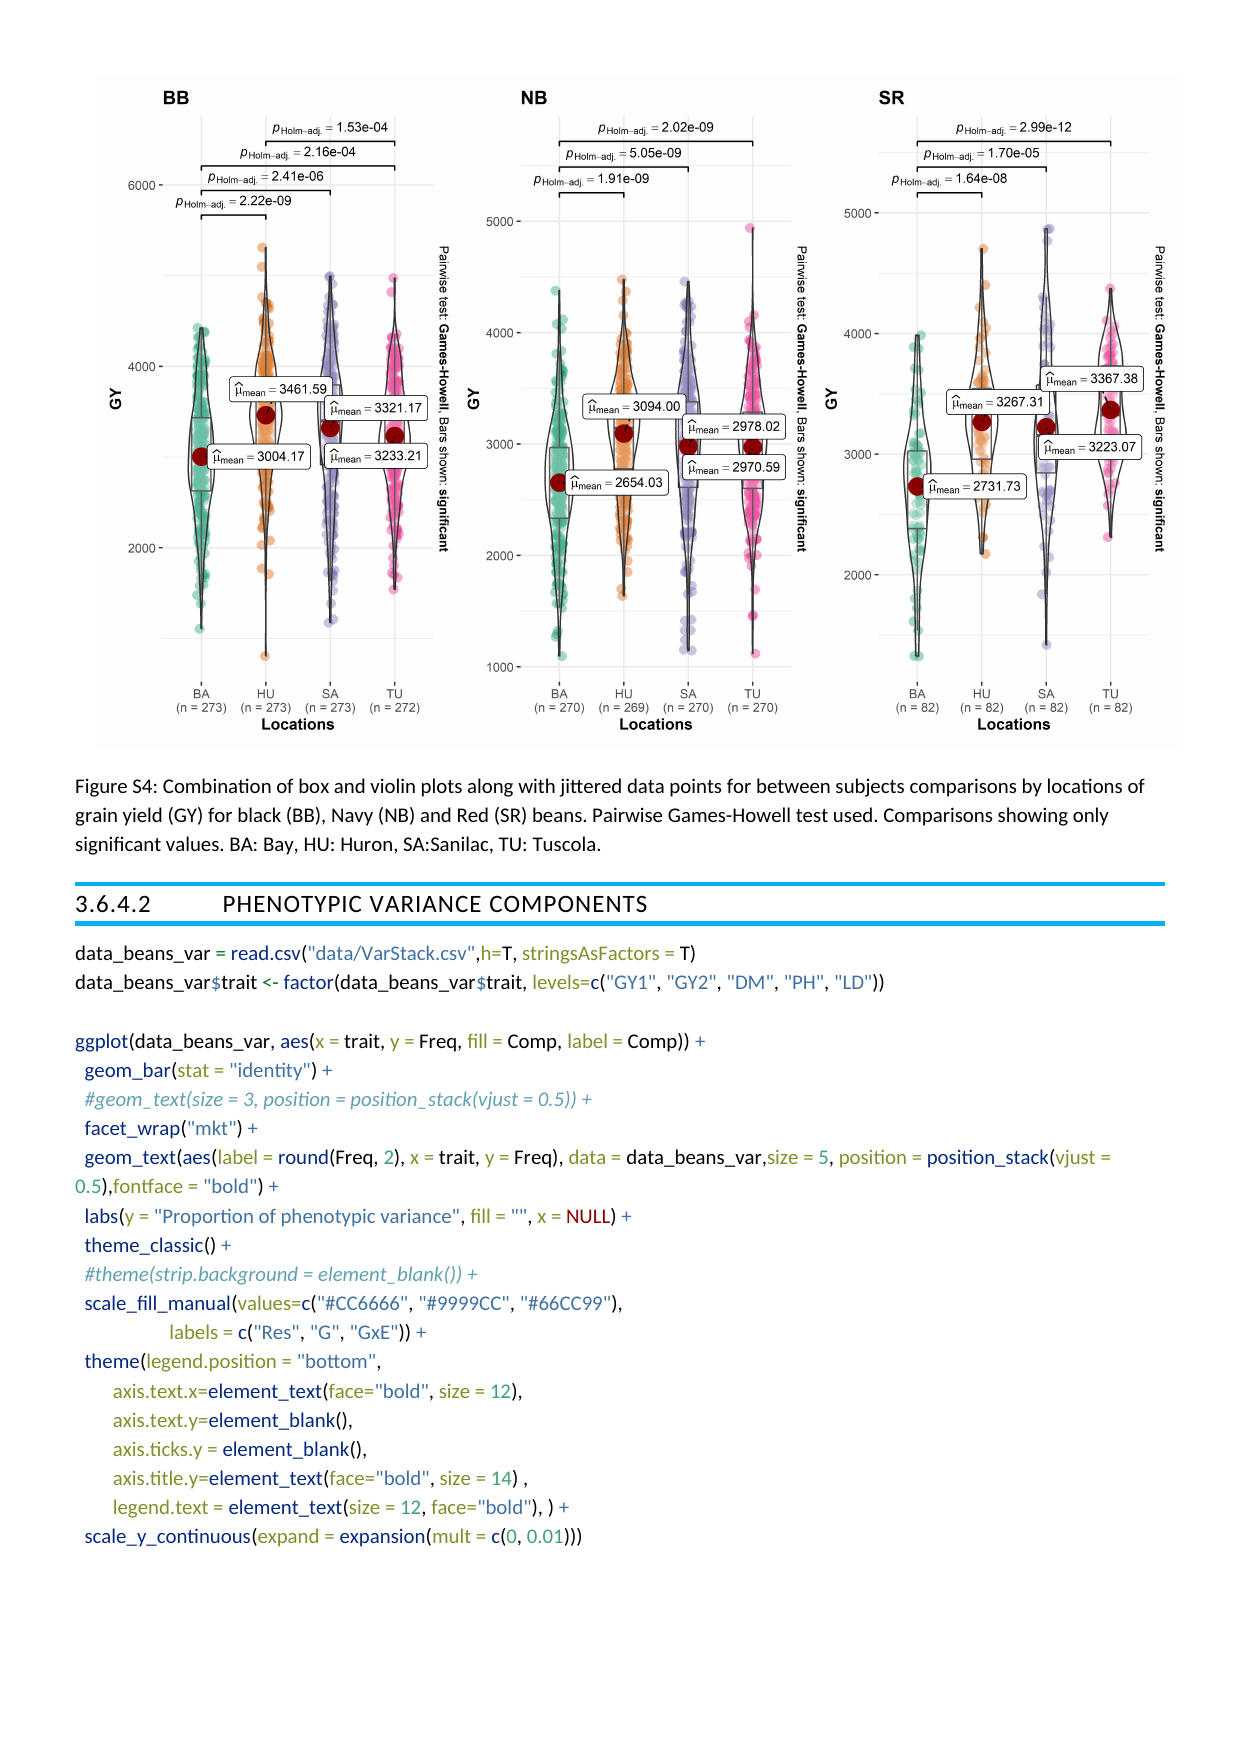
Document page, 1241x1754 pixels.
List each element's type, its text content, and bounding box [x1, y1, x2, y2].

subtitle 3.6.4.2 Phenotypic variance components [75, 886, 1165, 921]
picture [93, 75, 1184, 749]
text data_beans_var = read.csv("data/VarStack.csv",h=T, stringsAsFactors = T) data_beans_var$trait <- factor(data_beans_var$trait, levels=c("GY1", "GY2", "DM", "PH", "LD")) ggplot(data_beans_var, aes(x = trait, y = Freq, fill = Comp, label = Comp)) + geom_bar(stat = "identity") + #geom_text(size = 3, position = position_stack(vjust = 0.5)) + facet_wrap("mkt") + geom_text(aes(label = round(Freq, 2), x = trait, y = Freq), data = data_beans_var,size = 5, position = position_stack(vjust = 0.5),fontface = "bold") + labs(y = "Proportion of phenotypic variance", fill = "", x = NULL) + theme_classic() + #theme(strip.background = element_blank()) + scale_fill_manual(values=c("#CC6666", "#9999CC", "#66CC99"), labels = c("Res", "G", "GxE")) + theme(legend.position = "bottom", axis.text.x=element_text(face="bold", size = 12), axis.text.y=element_blank(), axis.ticks.y = element_blank(), axis.title.y=element_text(face="bold", size = 14) , legend.text = element_text(size = 12, face="bold"), ) + scale_y_continuous(expand = expansion(mult = c(0, 0.01))) [75, 940, 1165, 1549]
